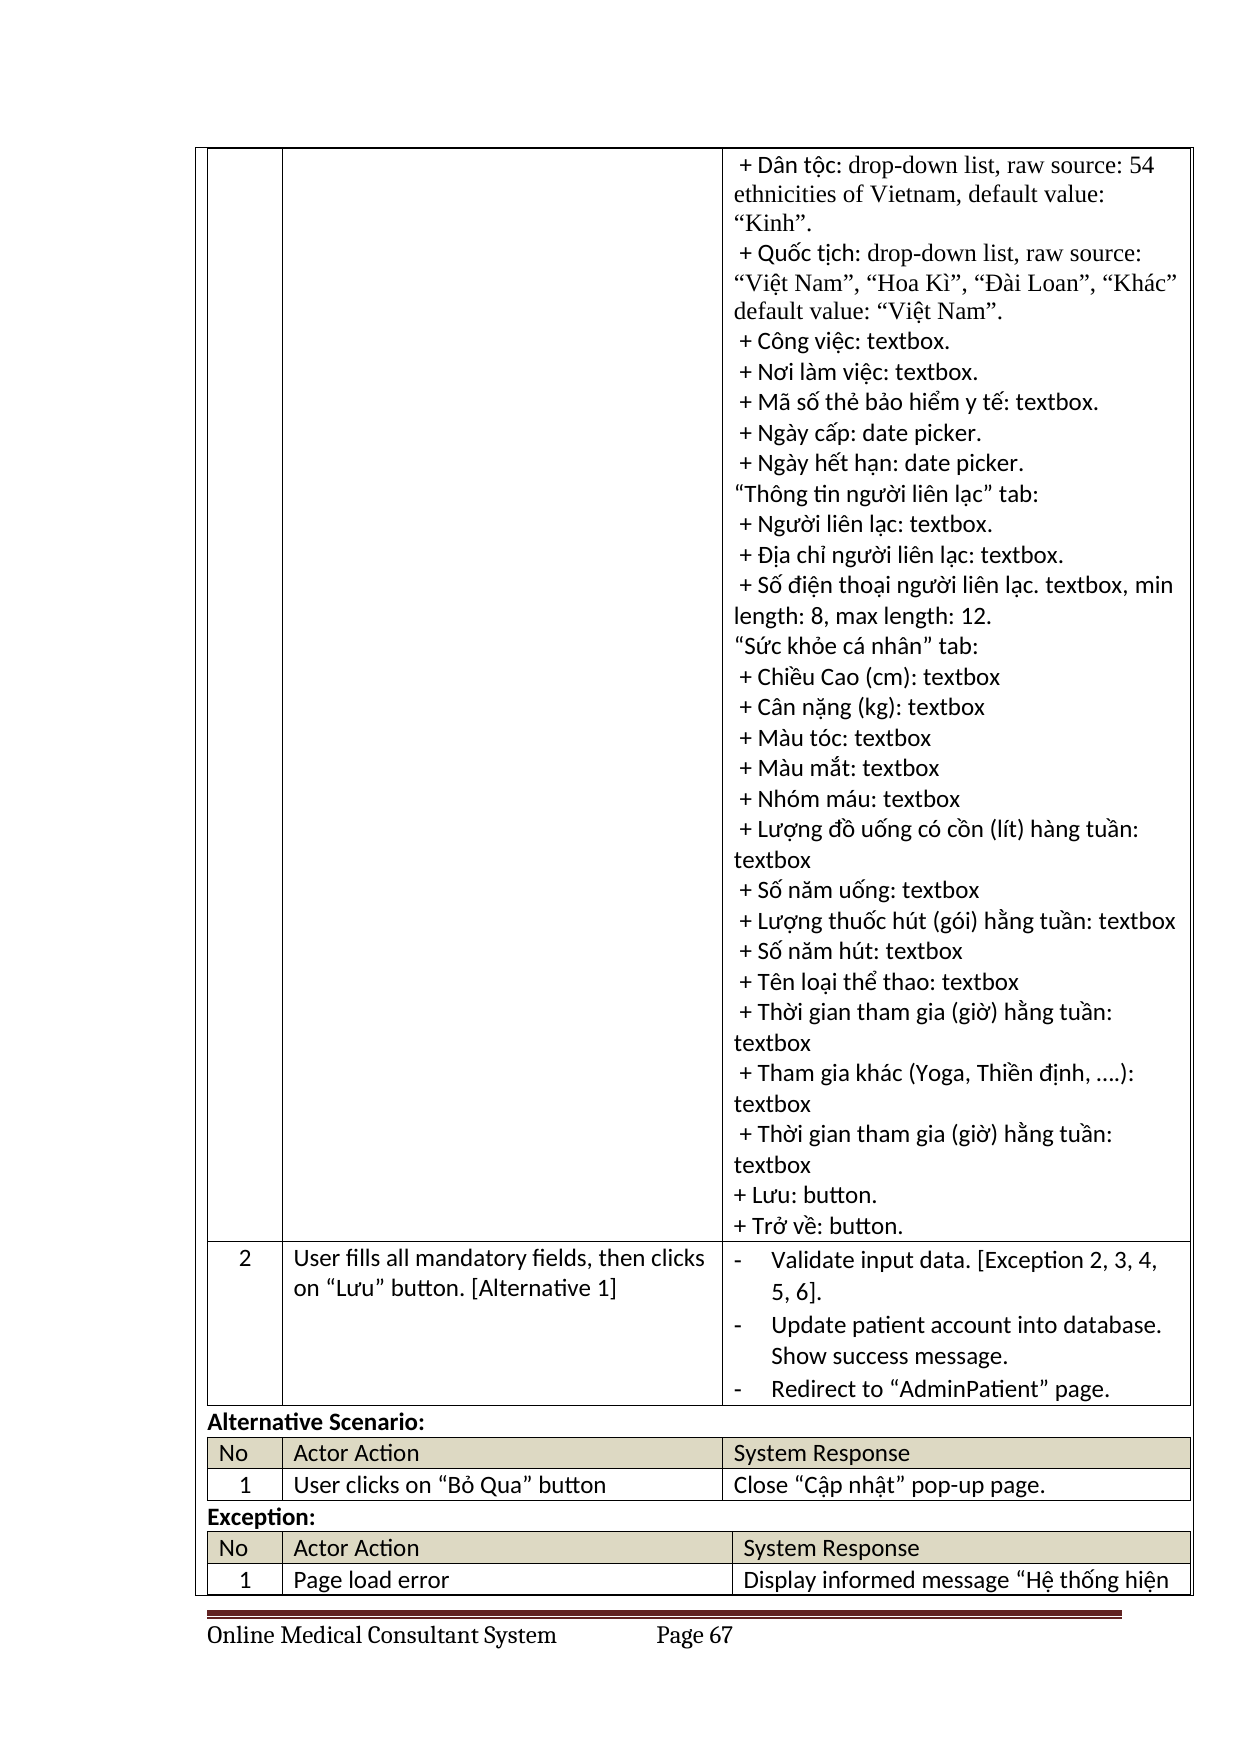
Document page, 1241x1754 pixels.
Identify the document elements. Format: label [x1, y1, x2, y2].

table_cell [196, 148, 1193, 1595]
